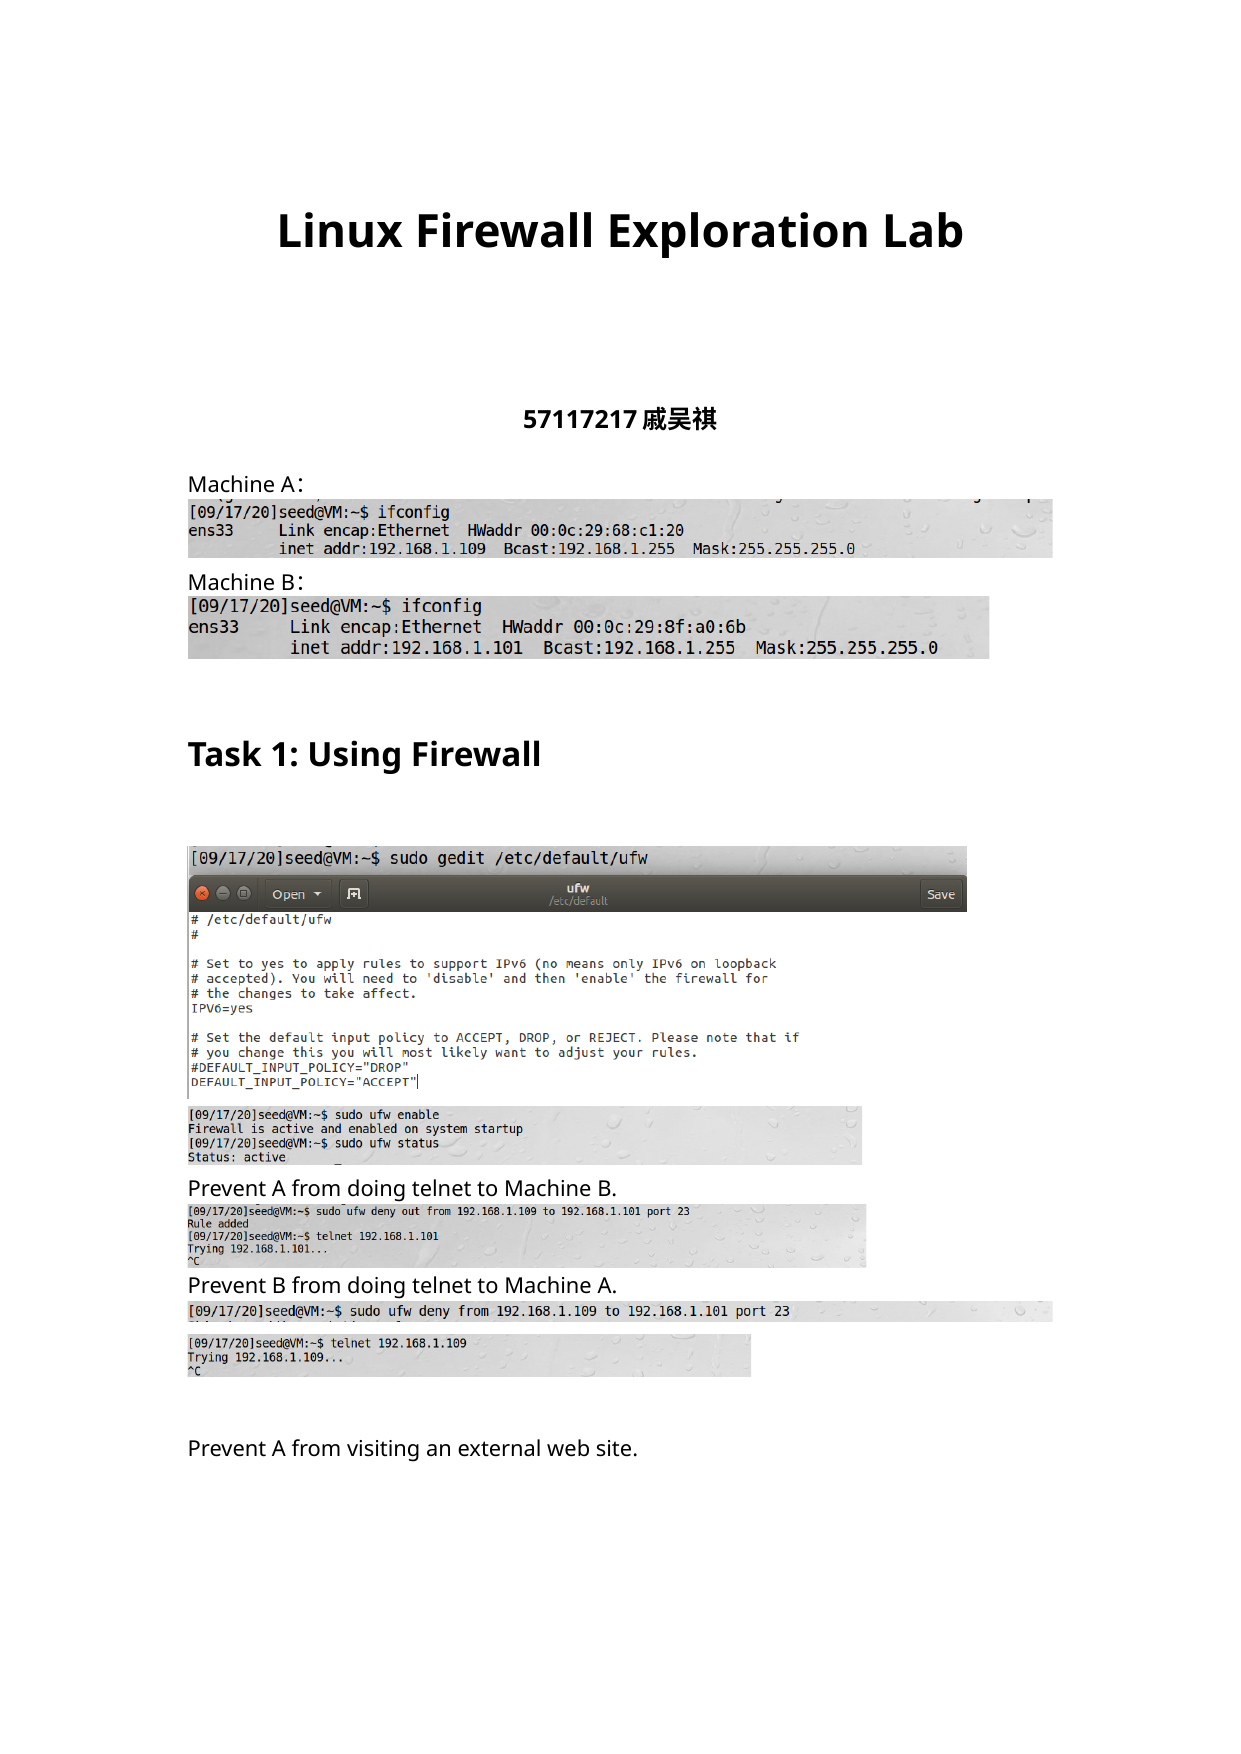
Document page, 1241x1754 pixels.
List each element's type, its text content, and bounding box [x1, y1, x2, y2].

text Prevent B from doing telnet to Machine A. [187, 1269, 1053, 1301]
picture [187, 1301, 1053, 1322]
text Prevent A from visiting an external web site. [187, 1432, 1053, 1464]
picture [187, 596, 990, 659]
picture [187, 846, 967, 1099]
text Machine B： [187, 564, 1053, 597]
subtitle 57117217戚吴祺 [187, 385, 1053, 450]
picture [187, 1204, 867, 1268]
subtitle Task 1: Using Firewall [187, 721, 1053, 786]
picture [187, 1106, 863, 1165]
text Machine A： [187, 467, 1053, 499]
text Prevent A from doing telnet to Machine B. [187, 1172, 1053, 1204]
picture [187, 499, 1053, 558]
subtitle Linux Firewall Exploration Lab [187, 197, 1053, 262]
picture [187, 1334, 752, 1377]
